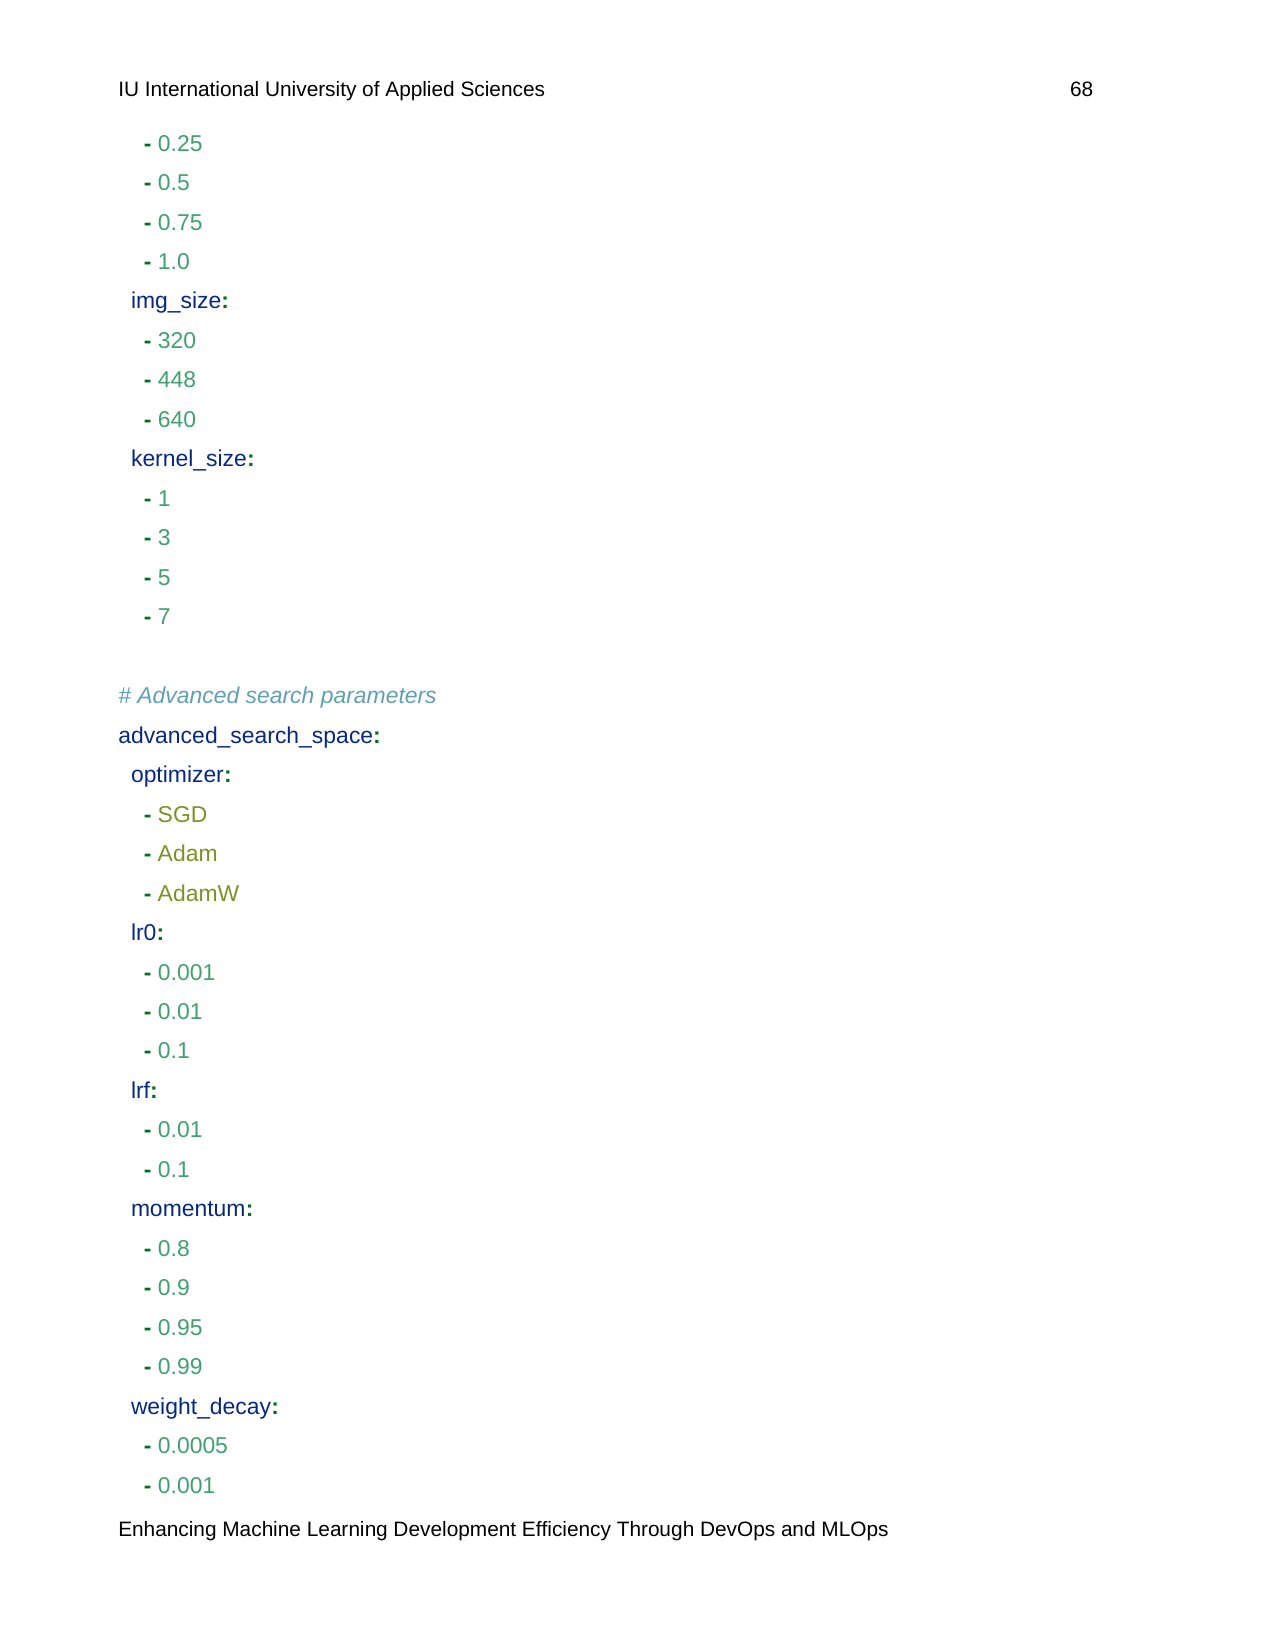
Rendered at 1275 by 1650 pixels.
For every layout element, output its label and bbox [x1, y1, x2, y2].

text [118, 129, 1157, 1498]
